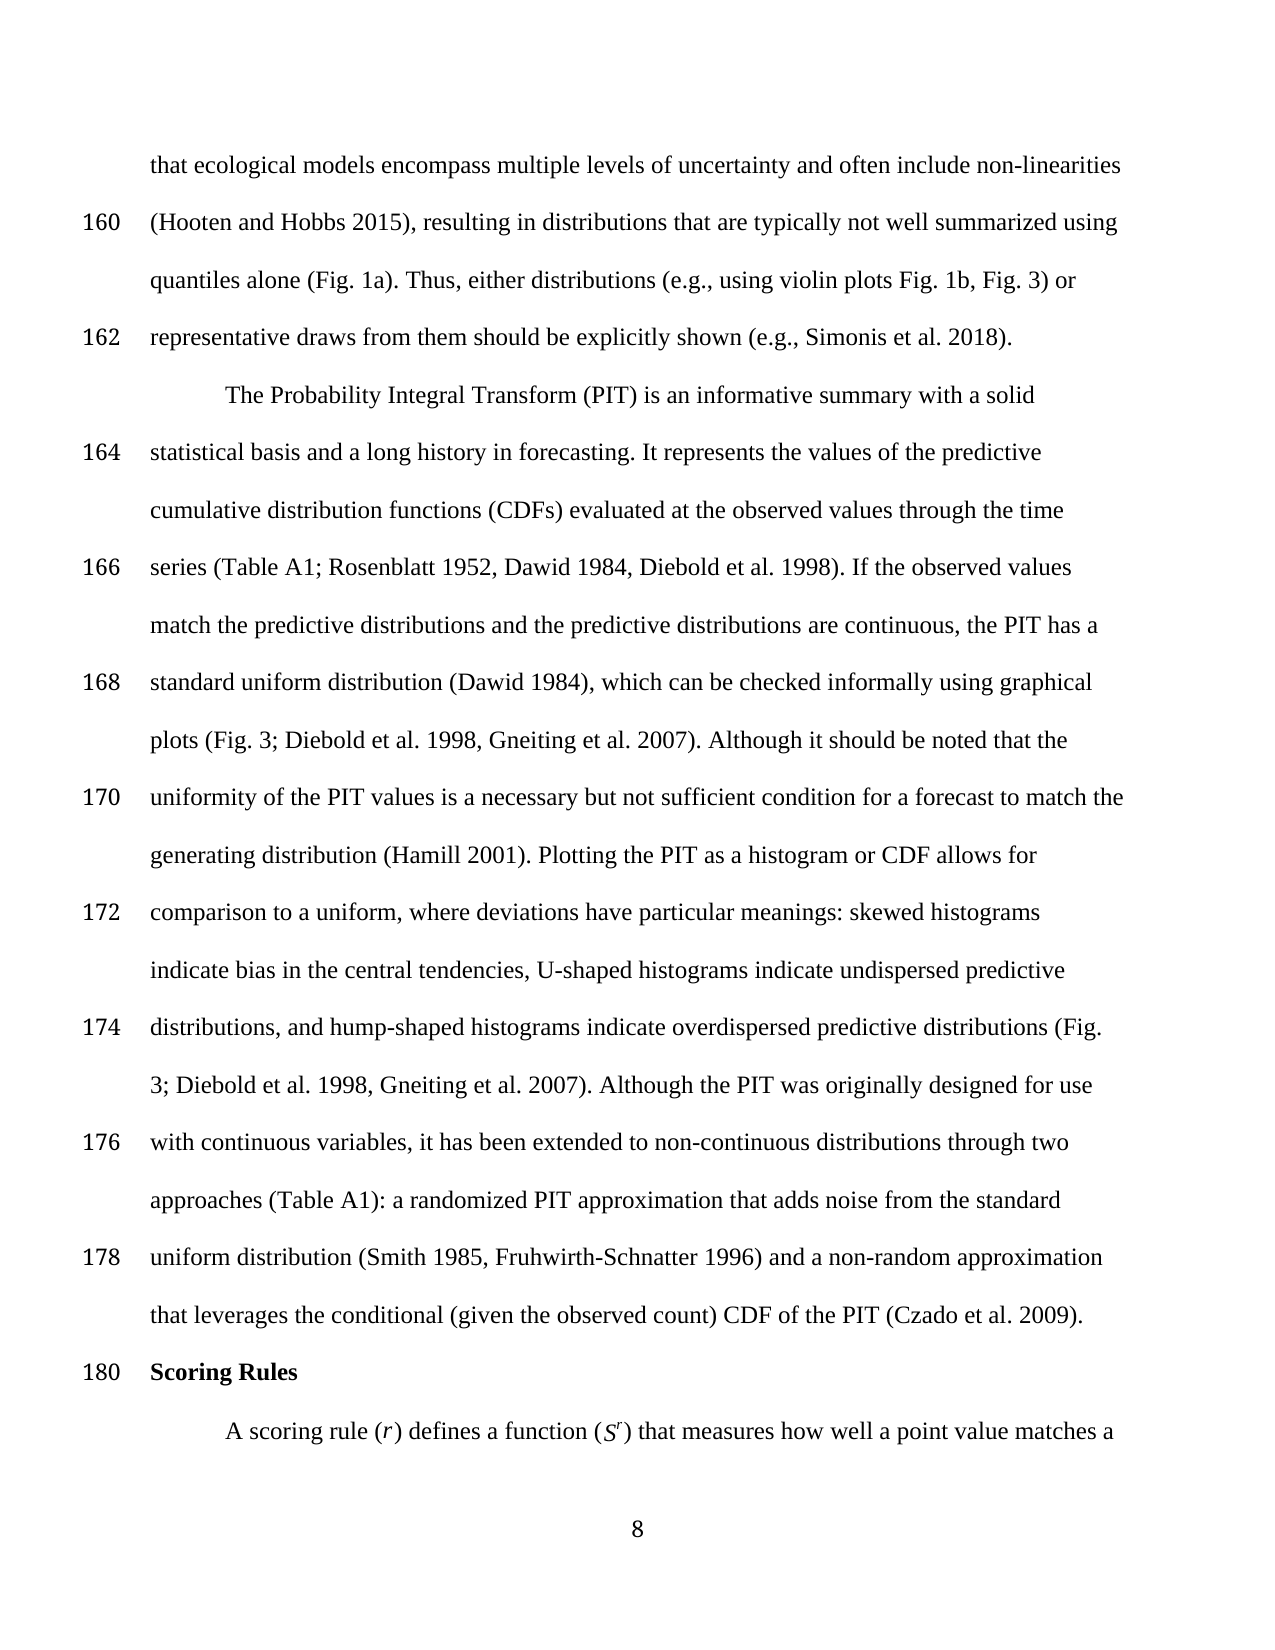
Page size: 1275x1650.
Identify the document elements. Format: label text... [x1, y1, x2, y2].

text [150, 150, 1125, 351]
text Scoring Rules [150, 1357, 1125, 1386]
text The Probability Integral Transform (PIT) is an informative summary with a solid statistical basis and a long history in forecasting. It represents the values of the predictive cumulative distribution functions (CDFs) evaluated at the observed values through the time series (Table A1; Rosenblatt 1952, Dawid 1984, Diebold et al. 1998). If the observed values match the predictive distributions and the predictive distributions are continuous, the PIT has a standard uniform distribution (Dawid 1984), which can be checked informally using graphical plots (Fig. 3; Diebold et al. 1998, Gneiting et al. 2007). Although it should be noted that the uniformity of the PIT values is a necessary but not sufficient condition for a forecast to match the generating distribution (Hamill 2001). Plotting the PIT as a histogram or CDF allows for comparison to a uniform, where deviations have particular meanings: skewed histograms indicate bias in the central tendencies, U-shaped histograms indicate undispersed predictive distributions, and hump-shaped histograms indicate overdispersed predictive distributions (Fig. 3; Diebold et al. 1998, Gneiting et al. 2007). Although the PIT was originally designed for use with continuous variables, it has been extended to non-continuous distributions through two approaches (Table A1): a randomized PIT approximation that adds noise from the standard uniform distribution (Smith 1985, Fruhwirth-Schnatter 1996) and a non-random approximation that leverages the conditional (given the observed count) CDF of the PIT (Czado et al. 2009). [150, 380, 1125, 1329]
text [150, 1415, 1125, 1446]
